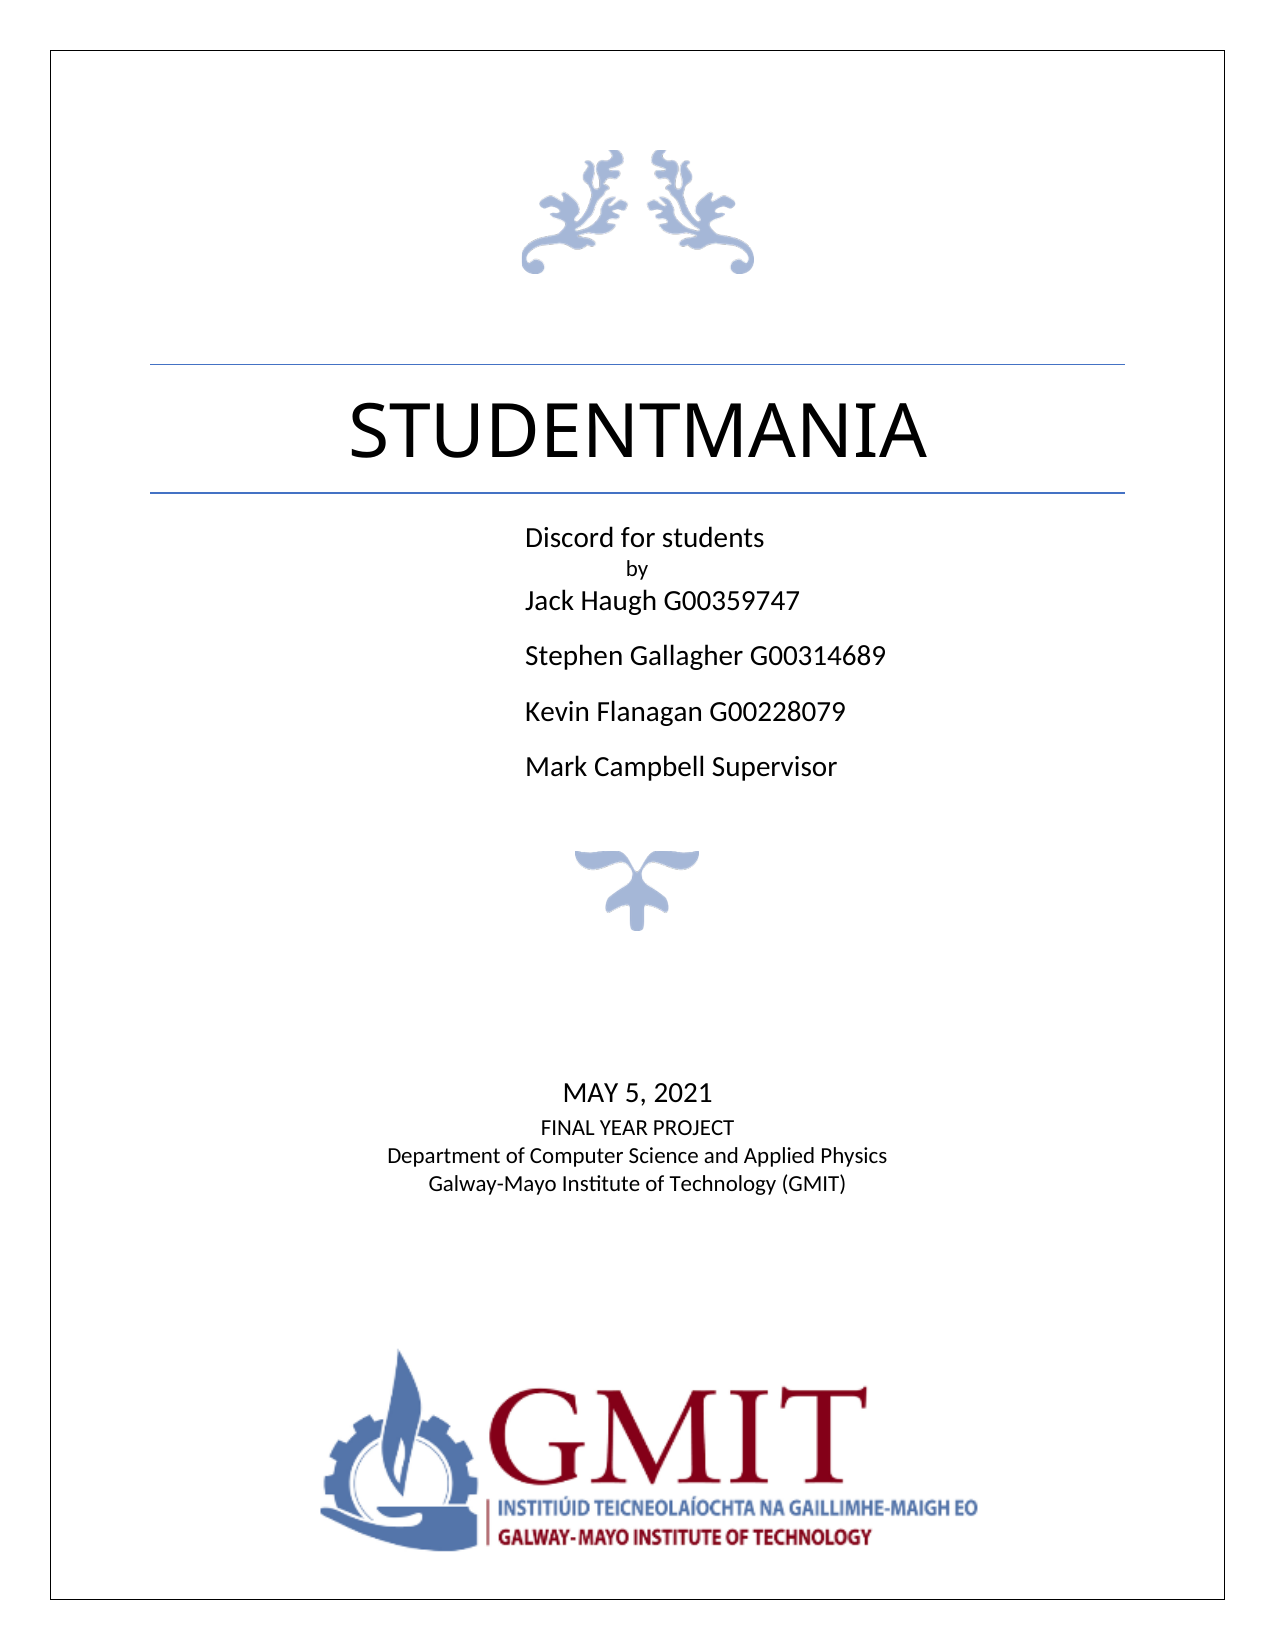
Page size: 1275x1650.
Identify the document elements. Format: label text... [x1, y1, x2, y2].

text Jack Haugh G00359747 [450, 582, 1125, 618]
text by [525, 554, 1125, 582]
picture [575, 851, 699, 931]
picture [277, 1320, 998, 1582]
text Discord for students [450, 519, 1125, 554]
picture [521, 150, 754, 274]
text Stephen Gallagher G00314689 [450, 637, 1125, 673]
text StudentMania [150, 365, 1125, 492]
text Kevin Flanagan G00228079 [450, 693, 1125, 728]
text Mark Campbell Supervisor [450, 748, 1125, 783]
